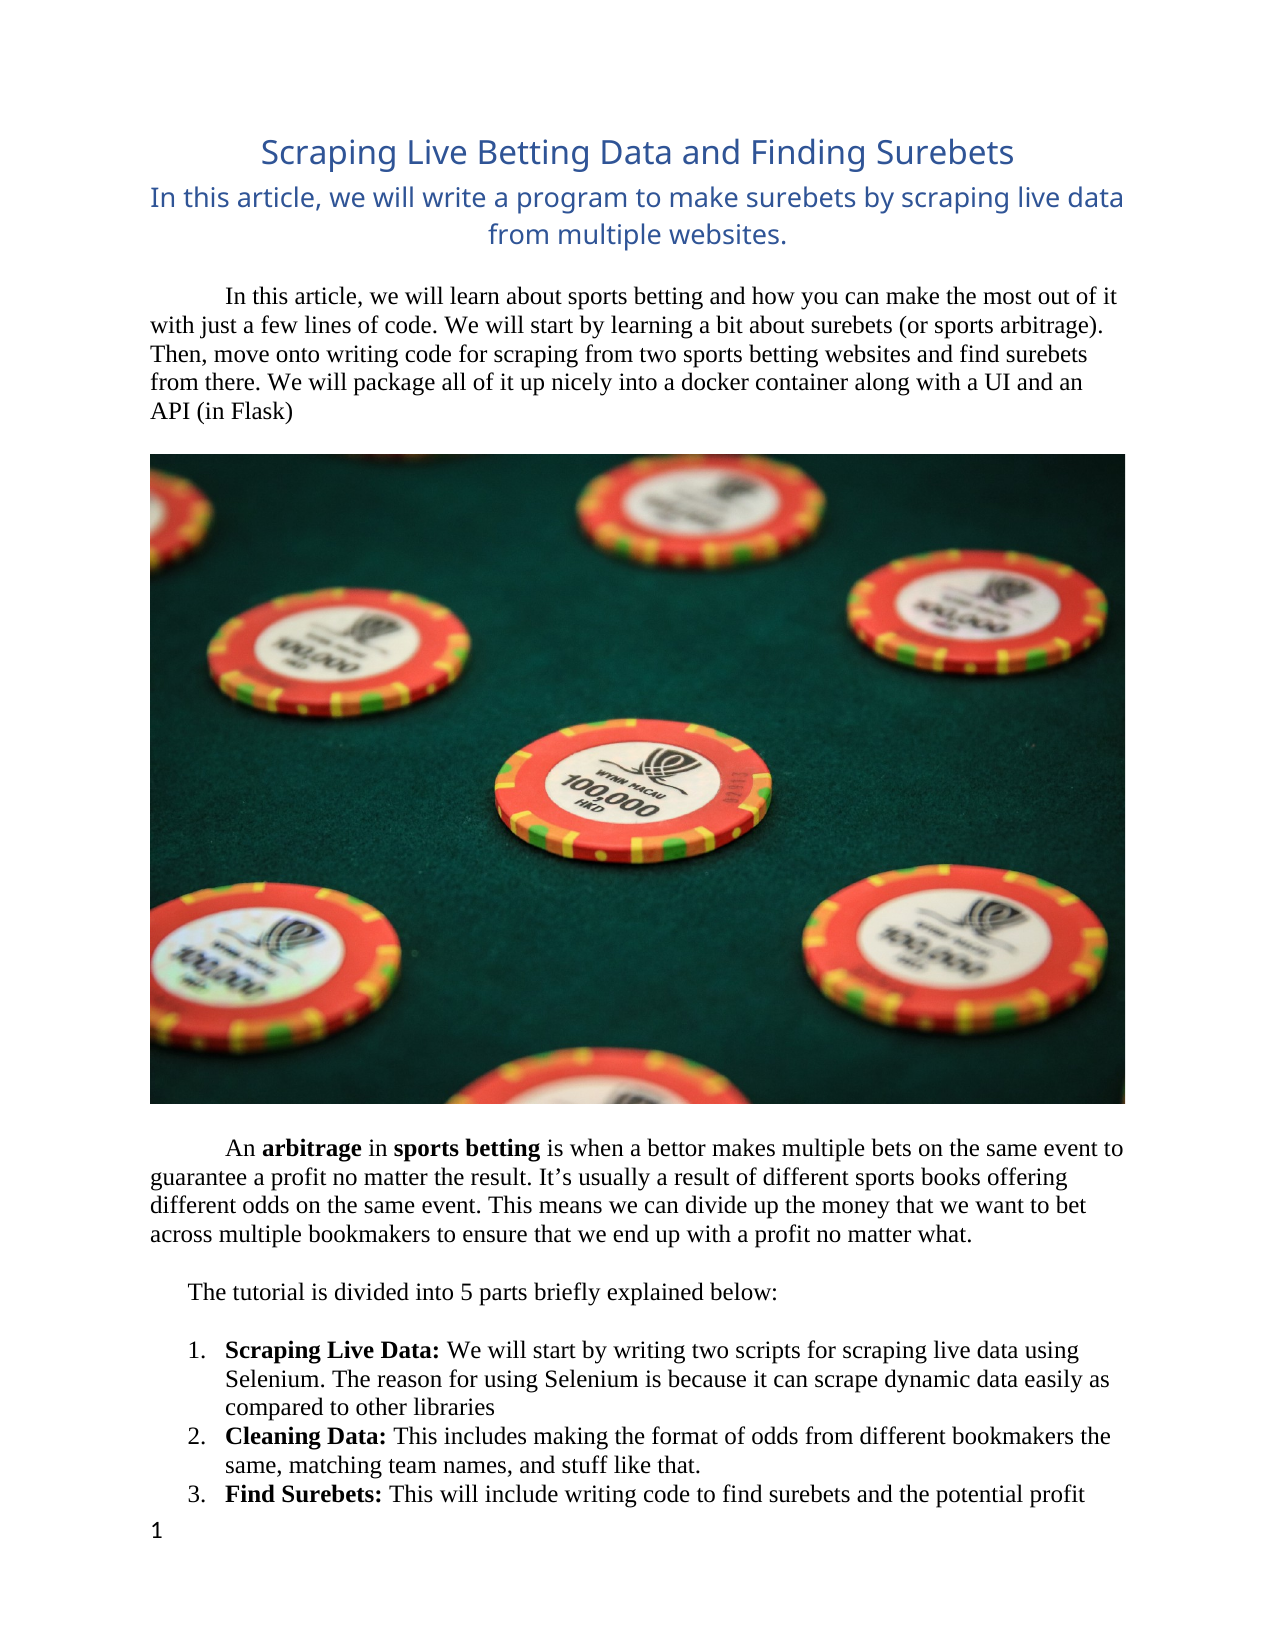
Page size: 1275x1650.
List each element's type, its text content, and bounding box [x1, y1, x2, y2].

picture [150, 454, 1125, 1104]
text The tutorial is divided into 5 parts briefly explained below: [150, 1277, 1125, 1306]
list Find Surebets: This will include writing code to find surebets and the potential profit [187, 1479, 1125, 1507]
text An arbitrage in sports betting is when a bettor makes multiple bets on the same event to guarantee a profit no matter the result. It’s usually a result of different sports books offering different odds on the same event. This means we can divide up the money that we want to bet across multiple bookmakers to ensure that we end up with a profit no matter what. [150, 1133, 1125, 1248]
list Scraping Live Data: We will start by writing two scripts for scraping live data using Selenium. The reason for using Selenium is because it can scrape dynamic data easily as compared to other libraries [187, 1335, 1125, 1421]
subtitle In this article, we will write a program to make surebets by scraping live data from multiple websites. [150, 178, 1125, 252]
subtitle Scraping Live Betting Data and Finding Surebets [150, 129, 1125, 174]
text In this article, we will learn about sports betting and how you can make the most out of it with just a few lines of code. We will start by learning a bit about surebets (or sports arbitrage). Then, move onto writing code for scraping from two sports betting websites and find surebets from there. We will package all of it up nicely into a docker container along with a UI and an API (in Flask) [150, 281, 1125, 425]
list Cleaning Data: This includes making the format of odds from different bookmakers the same, matching team names, and stuff like that. [187, 1421, 1125, 1479]
